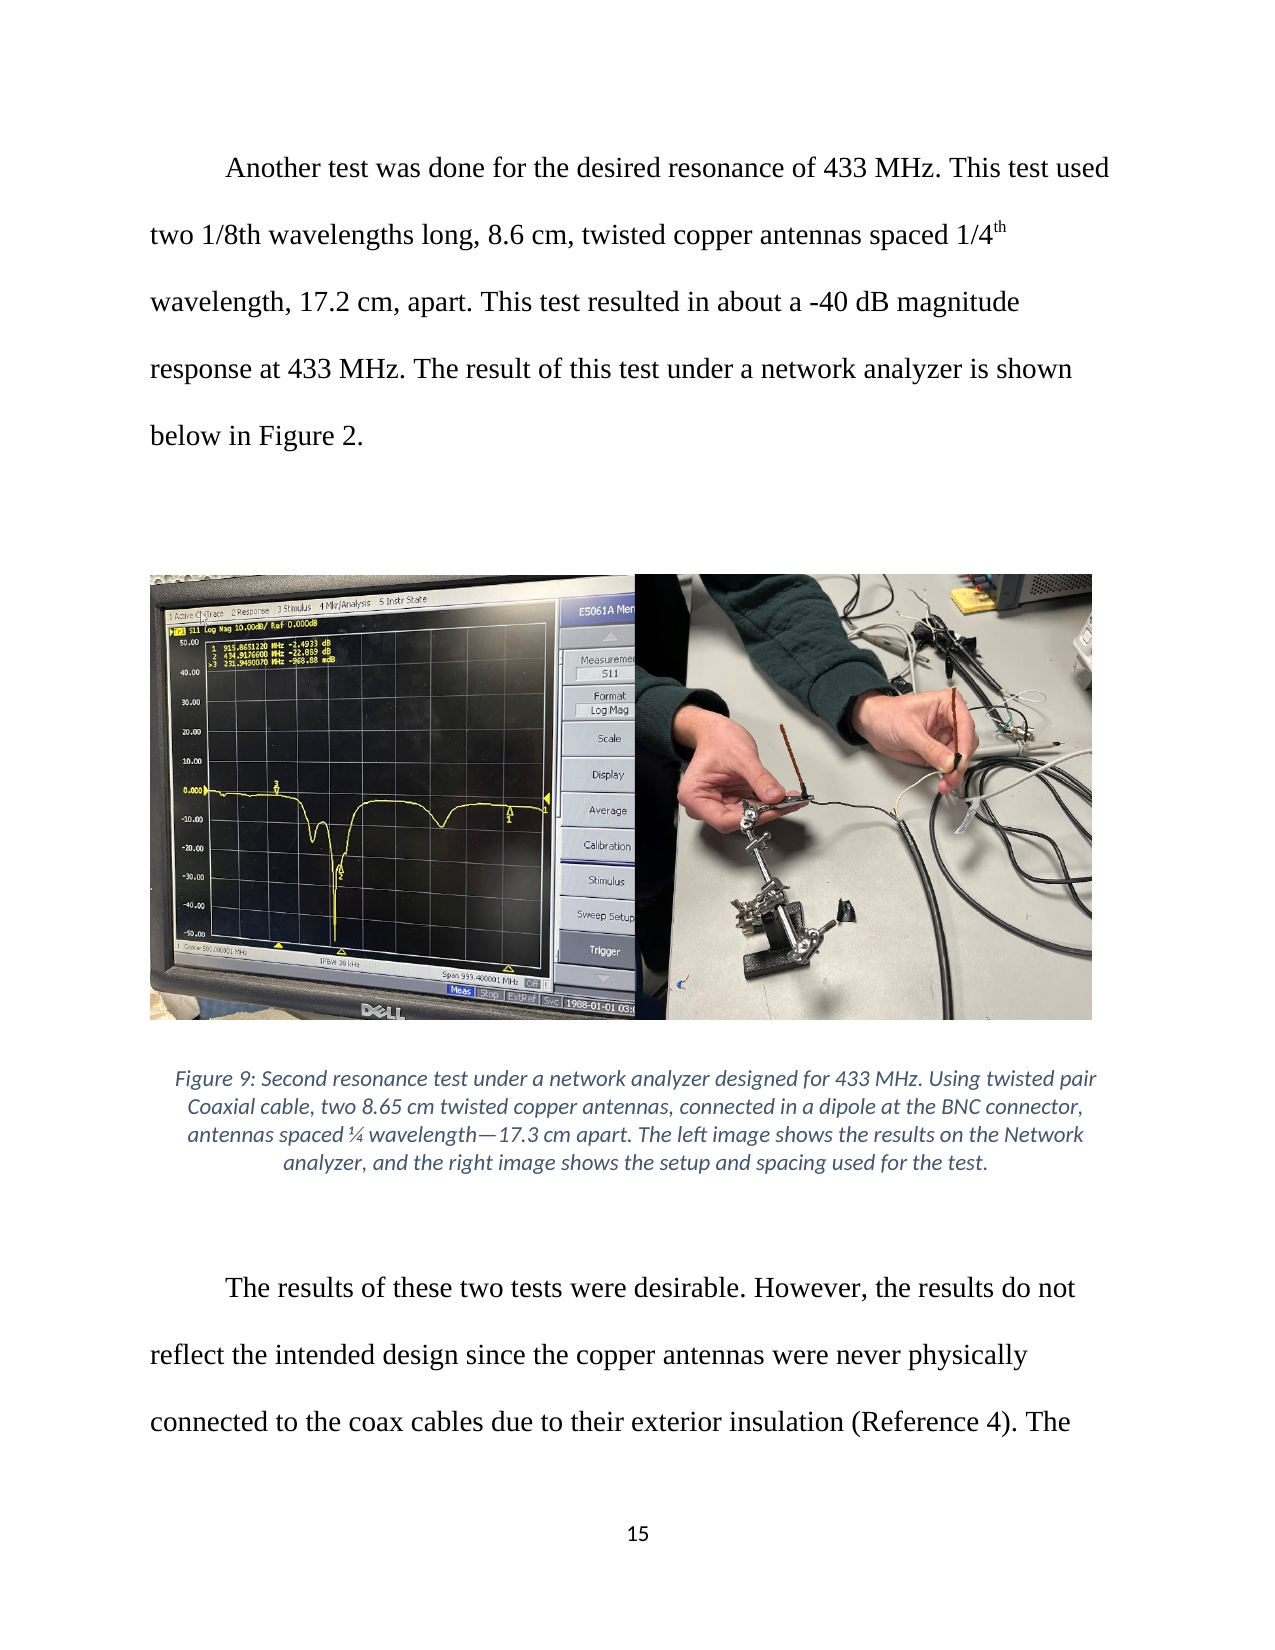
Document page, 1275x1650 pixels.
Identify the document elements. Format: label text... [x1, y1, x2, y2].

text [150, 1270, 1125, 1438]
text Another test was done for the desired resonance of 433 MHz. This test used two 1/8th wavelengths long, 8.6 cm, twisted copper antennas spaced 1/4th wavelength, 17.2 cm, apart. This test resulted in about a -40 dB magnitude response at 433 MHz. The result of this test under a network analyzer is shown below in Figure 2. [150, 150, 1125, 452]
text Figure 9: Second resonance test under a network analyzer designed for 433 MHz. Using twisted pair Coaxial cable, two 8.65 cm twisted copper antennas, connected in a dipole at the BNC connector, antennas spaced ¼ wavelength—17.3 cm apart. The left image shows the results on the Network analyzer, and the right image shows the setup and spacing used for the test. [150, 1064, 1125, 1176]
picture [150, 574, 1092, 1020]
